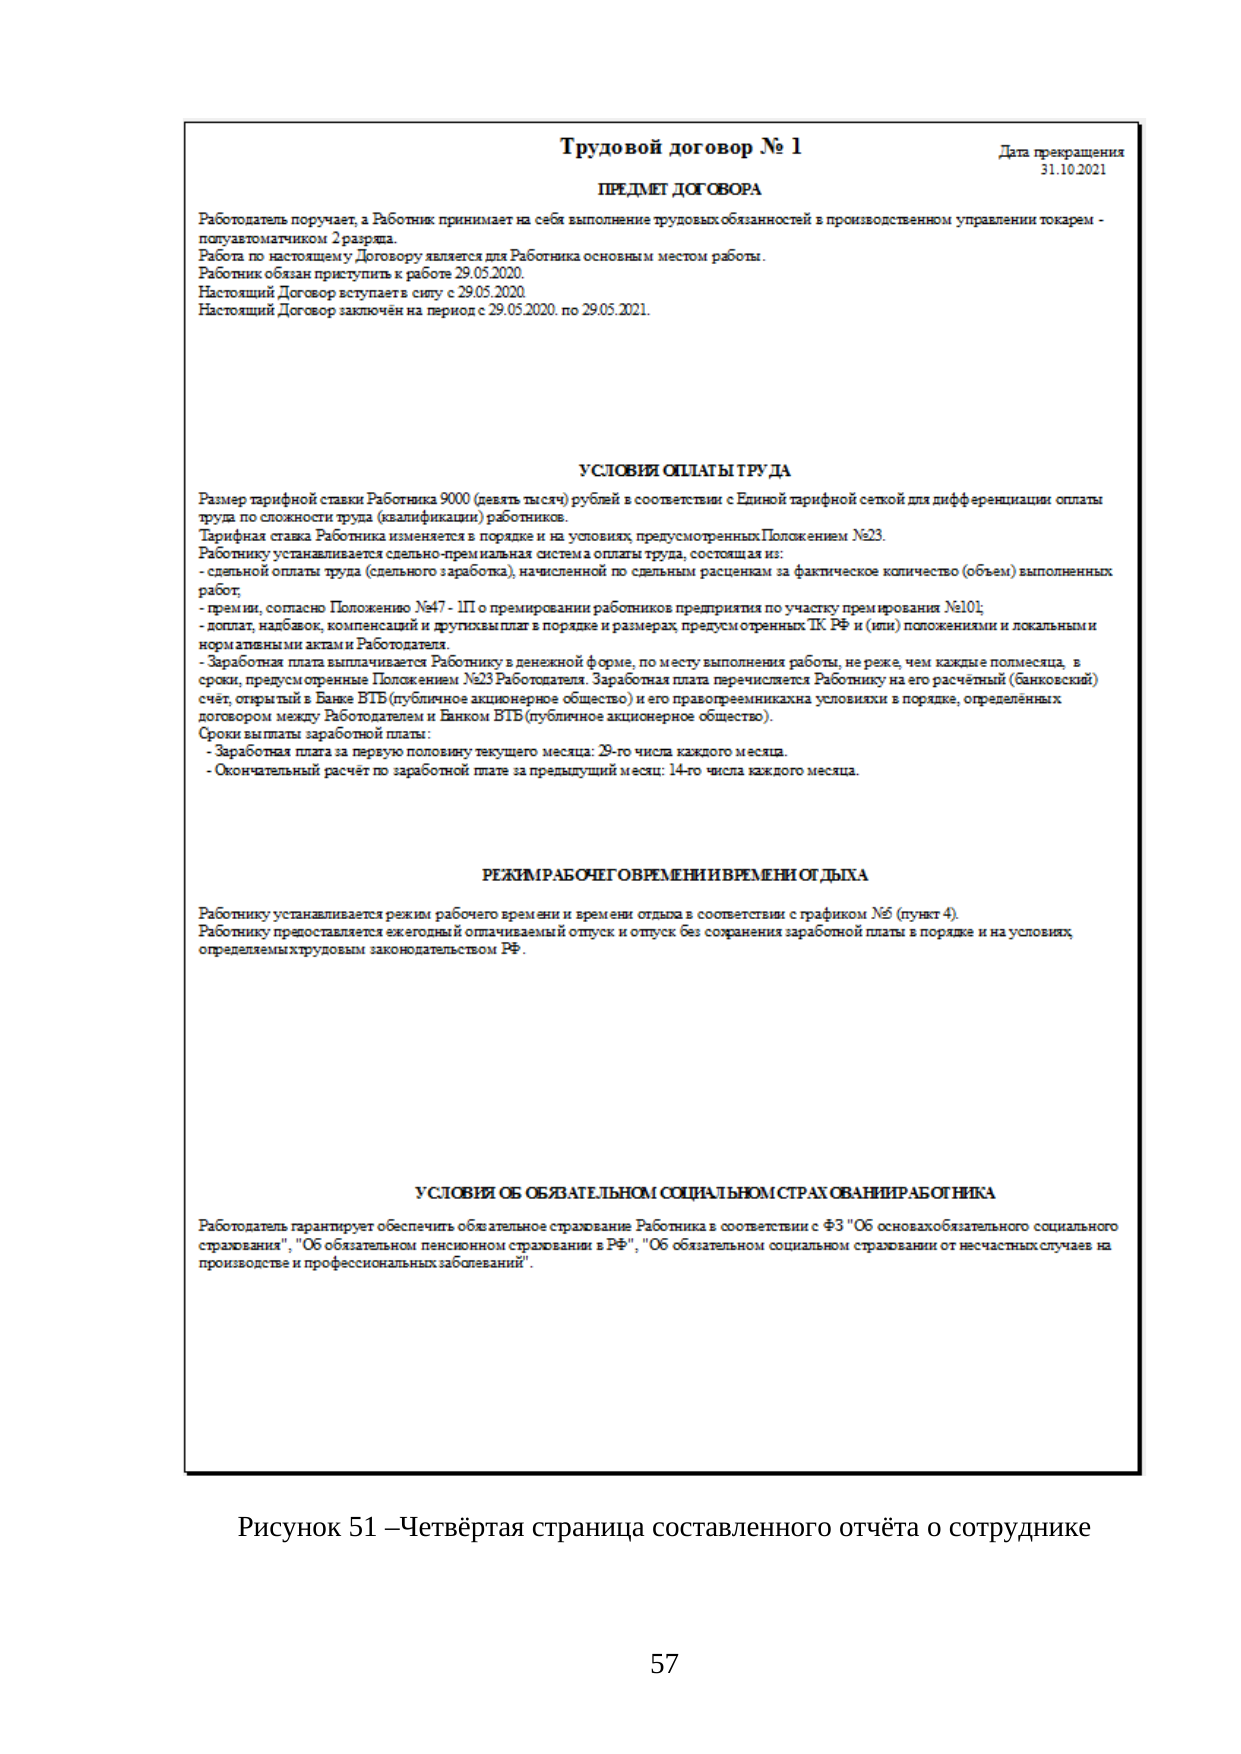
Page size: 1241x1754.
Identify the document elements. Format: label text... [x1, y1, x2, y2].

picture [182, 118, 1147, 1476]
